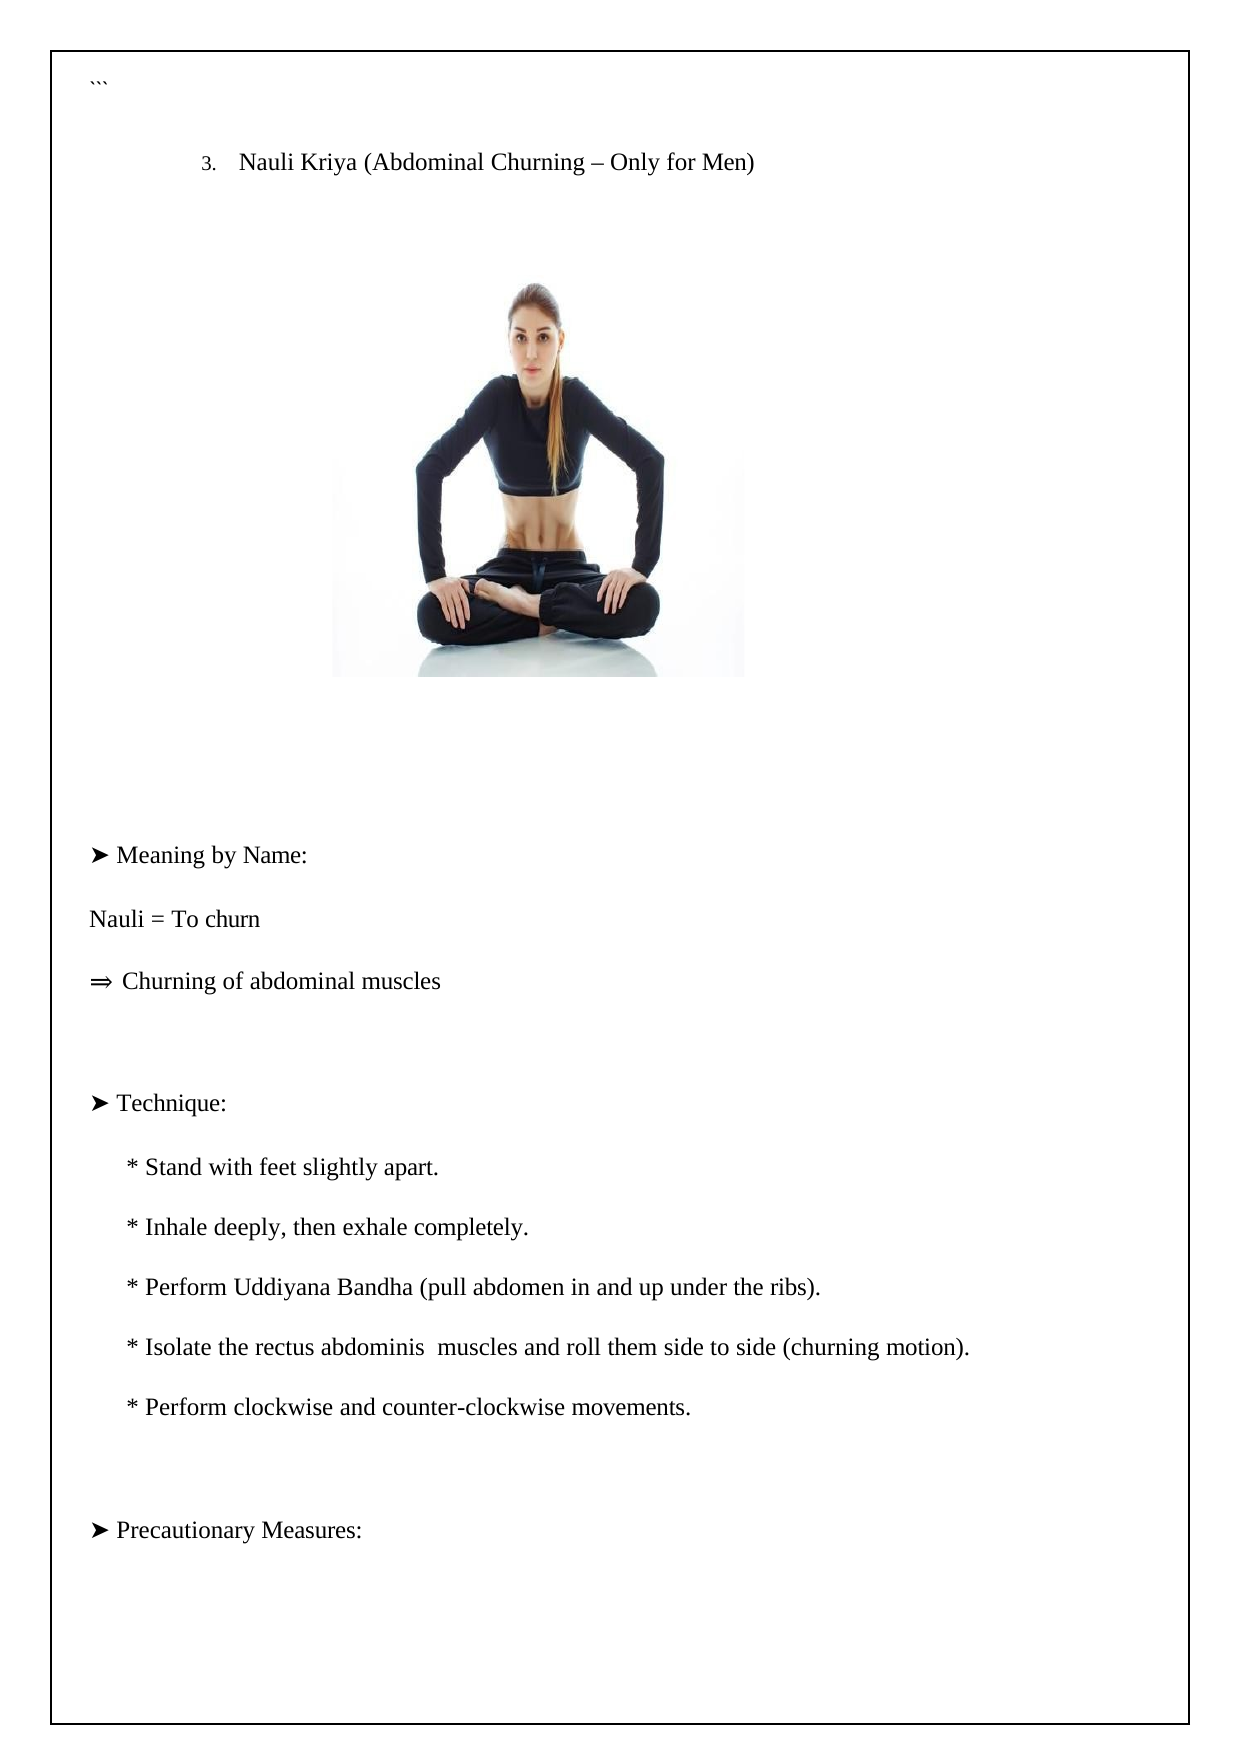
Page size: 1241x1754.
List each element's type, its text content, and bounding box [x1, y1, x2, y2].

picture [332, 275, 745, 677]
list Perform clockwise and counter-clockwise movements. [126, 1392, 1152, 1421]
list Stand with feet slightly apart. [126, 1152, 1152, 1181]
text ⇒ Churning of abdominal muscles [89, 964, 1152, 994]
list Perform Uddiyana Bandha (pull abdomen in and up under the ribs). [126, 1272, 1152, 1301]
text Nauli = To churn [89, 904, 1152, 933]
text ➤ Meaning by Name: [89, 837, 1152, 871]
list Nauli Kriya (Abdominal Churning – Only for Men) [201, 147, 1152, 176]
list Isolate the rectus abdominis muscles and roll them side to side (churning motion). [126, 1332, 1152, 1361]
list Inhale deeply, then exhale completely. [126, 1212, 1152, 1241]
text ➤ Precautionary Measures: [89, 1511, 1152, 1546]
text ➤ Technique: [89, 1085, 1152, 1119]
